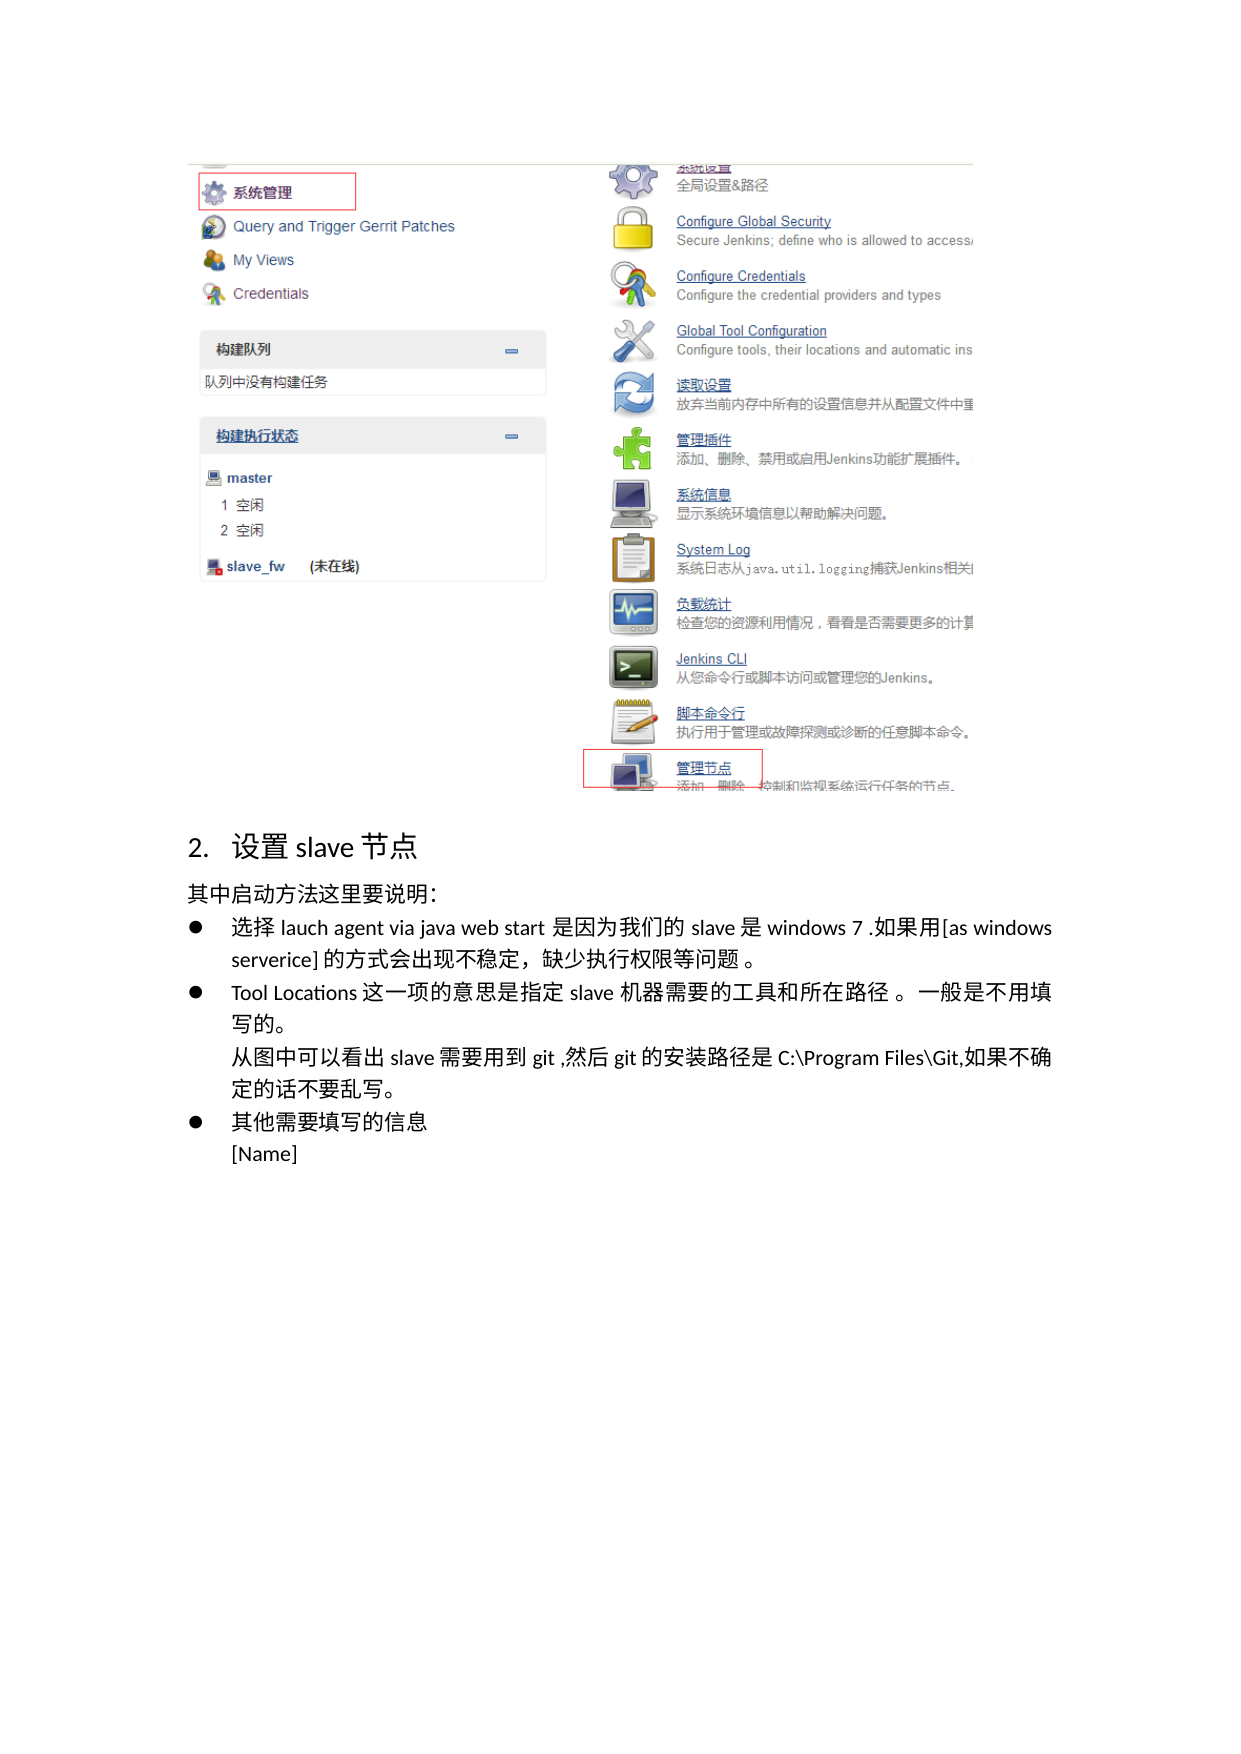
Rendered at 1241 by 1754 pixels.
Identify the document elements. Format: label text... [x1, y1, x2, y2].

list 从图中可以看出slave 需要用到git ,然后git的安装路径是C:\Program Files\Git,如果不确定的话不要乱写。 [231, 1039, 1053, 1104]
list [Name] [231, 1137, 1053, 1169]
subtitle 设置slave节点 [187, 812, 1053, 877]
list 选择lauch agent via java web start 是因为我们的slave是windows 7 .如果用[as windows serverice] 的方式会出现不稳定，缺少执行权限等问题 。 [187, 909, 1053, 974]
picture [187, 162, 973, 791]
list 其他需要填写的信息 [187, 1104, 1053, 1137]
list Tool Locations这一项的意思是指定slave 机器需要的工具和所在路径 。一般是不用填写的。 [187, 974, 1053, 1039]
text 其中启动方法这里要说明： [187, 877, 1053, 909]
